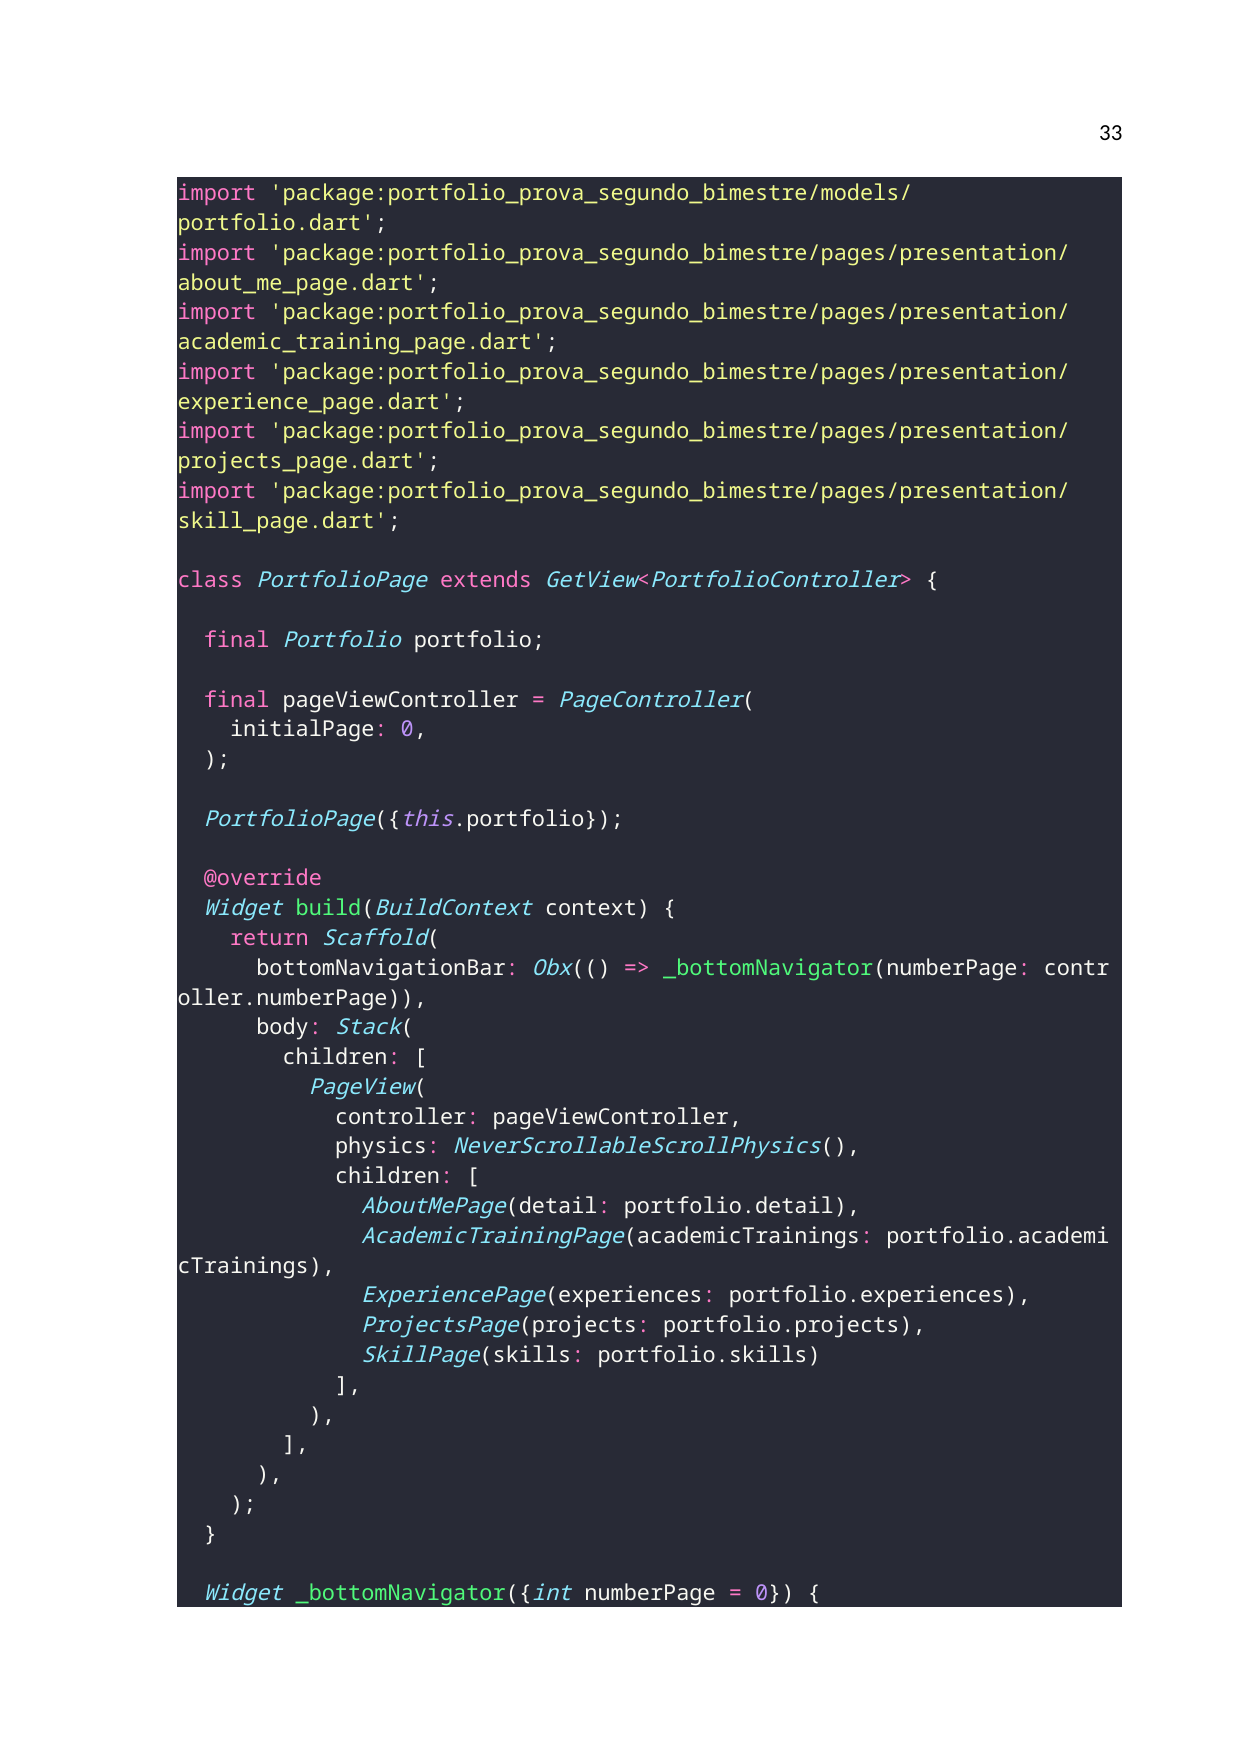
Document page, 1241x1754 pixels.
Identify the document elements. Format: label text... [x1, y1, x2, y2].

text final Portfolio portfolio; [177, 624, 1122, 654]
text initialPage: 0, [177, 713, 1122, 743]
text ), [177, 1458, 1122, 1488]
text children: [ [177, 1160, 1122, 1190]
text AboutMePage(detail: portfolio.detail), [177, 1190, 1122, 1220]
text import 'package:portfolio_prova_segundo_bimestre/models/portfolio.dart'; [177, 177, 1122, 237]
text import 'package:portfolio_prova_segundo_bimestre/pages/presentation/skill_page.dart'; [177, 475, 1122, 535]
text import 'package:portfolio_prova_segundo_bimestre/pages/presentation/projects_page.dart'; [177, 416, 1122, 475]
text ); [177, 743, 1122, 773]
text ); [177, 1488, 1122, 1518]
text ExperiencePage(experiences: portfolio.experiences), [177, 1279, 1122, 1309]
text Widget build(BuildContext context) { [177, 892, 1122, 922]
text controller: pageViewController, [177, 1101, 1122, 1131]
text physics: NeverScrollableScrollPhysics(), [177, 1131, 1122, 1160]
text } [177, 1518, 1122, 1548]
text AcademicTrainingPage(academicTrainings: portfolio.academicTrainings), [177, 1220, 1122, 1279]
text PageView( [177, 1071, 1122, 1101]
text Widget _bottomNavigator({int numberPage = 0}) { [177, 1577, 1122, 1607]
text PortfolioPage({this.portfolio}); [177, 803, 1122, 833]
text body: Stack( [177, 1011, 1122, 1041]
text final pageViewController = PageController( [177, 684, 1122, 713]
text ], [177, 1428, 1122, 1458]
text children: [ [177, 1041, 1122, 1071]
text return Scaffold( [177, 922, 1122, 952]
text ProjectsPage(projects: portfolio.projects), [177, 1309, 1122, 1339]
text ], [177, 1369, 1122, 1399]
text bottomNavigationBar: Obx(() => _bottomNavigator(numberPage: controller.numberPage)), [177, 952, 1122, 1011]
text SkillPage(skills: portfolio.skills) [177, 1339, 1122, 1369]
text ), [177, 1399, 1122, 1428]
text import 'package:portfolio_prova_segundo_bimestre/pages/presentation/experience_page.dart'; [177, 356, 1122, 416]
text class PortfolioPage extends GetView<PortfolioController> { [177, 564, 1122, 594]
text @override [177, 862, 1122, 892]
text import 'package:portfolio_prova_segundo_bimestre/pages/presentation/about_me_page.dart'; [177, 237, 1122, 296]
text import 'package:portfolio_prova_segundo_bimestre/pages/presentation/academic_training_page.dart'; [177, 296, 1122, 356]
